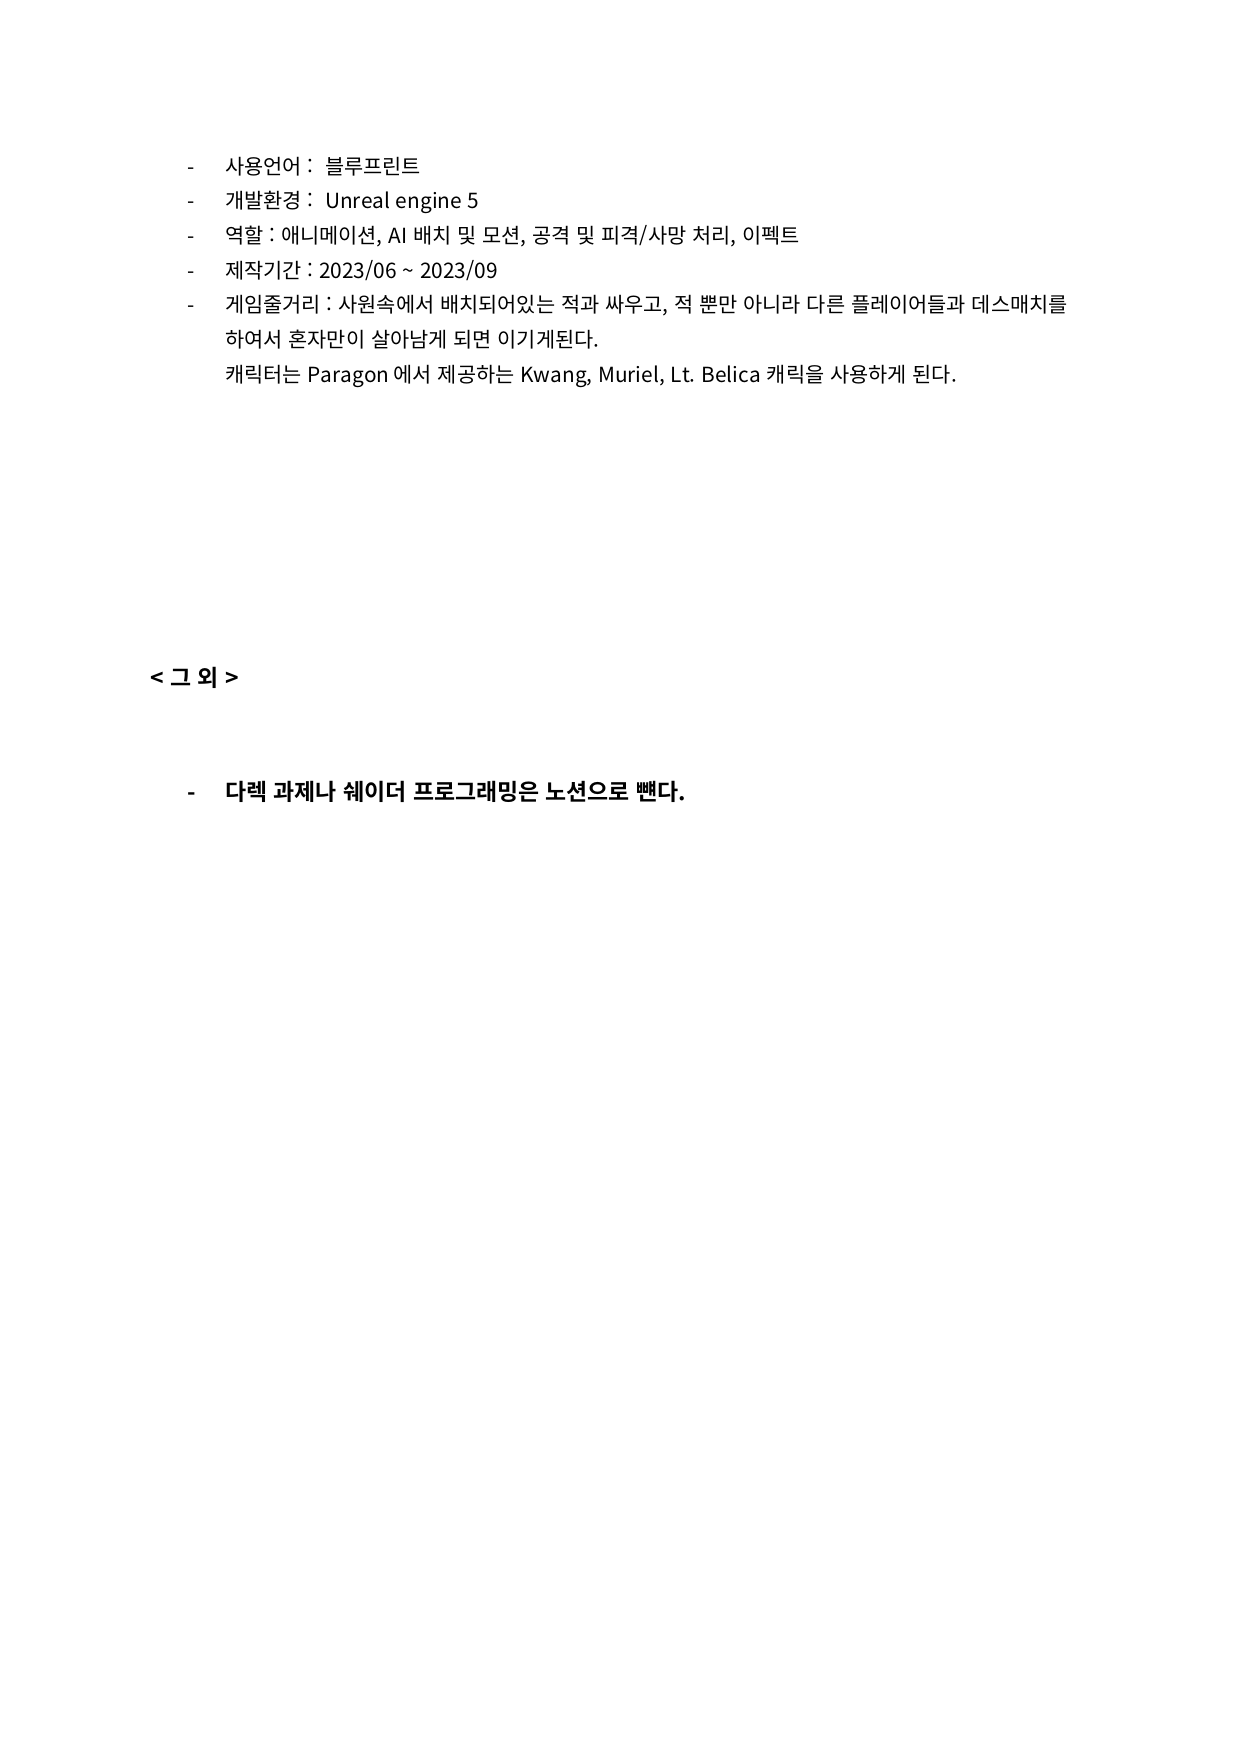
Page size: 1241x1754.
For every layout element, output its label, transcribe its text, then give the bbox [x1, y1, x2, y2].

list 다렉 과제나 쉐이더 프로그래밍은 노션으로 뺸다. [187, 774, 1090, 807]
list 개발환경 : Unreal engine 5 [187, 185, 1090, 215]
text < 그 외 > [150, 660, 1090, 693]
list 사용언어 : 블루프린트 [187, 150, 1090, 180]
list 게임줄거리 : 사원속에서 배치되어있는 적과 싸우고, 적 뿐만 아니라 다른 플레이어들과 데스매치를 하여서 혼자만이 살아남게 되면 이기게된다. [187, 289, 1090, 354]
list 역할 : 애니메이션, AI 배치 및 모션, 공격 및 피격/사망 처리, 이펙트 [187, 219, 1090, 249]
list 제작기간 : 2023/06 ~ 2023/09 [187, 254, 1090, 284]
text 캐릭터는 Paragon에서 제공하는 Kwang, Muriel, Lt. Belica 캐릭을 사용하게 된다. [225, 358, 1090, 388]
